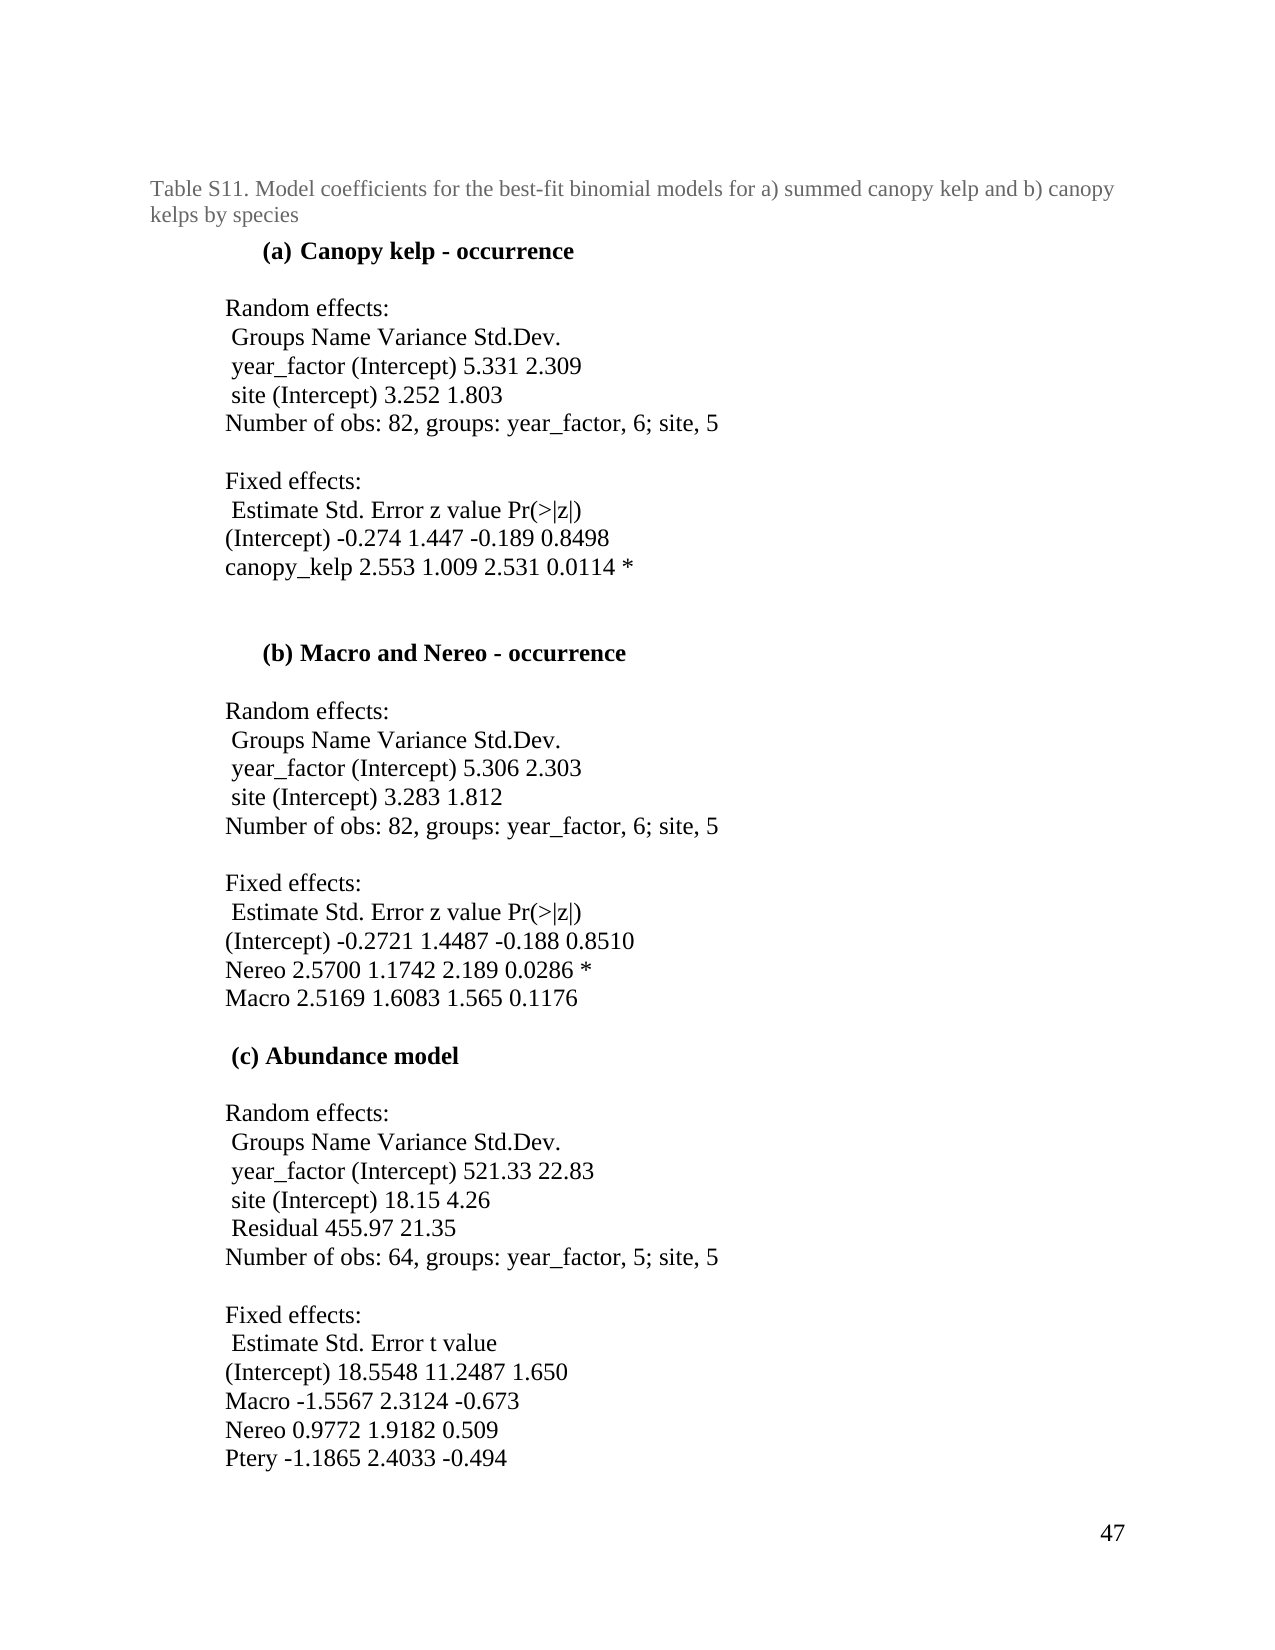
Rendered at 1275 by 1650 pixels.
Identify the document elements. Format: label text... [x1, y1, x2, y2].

text Random effects: [150, 293, 1125, 322]
text Fixed effects: [150, 466, 1125, 495]
text Number of obs: 82, groups: year_factor, 6; site, 5 [150, 811, 1125, 840]
text Groups Name Variance Std.Dev. [150, 725, 1125, 753]
text Random effects: [150, 1098, 1125, 1127]
text Nereo 0.9772 1.9182 0.509 [150, 1415, 1125, 1443]
text site (Intercept) 3.283 1.812 [150, 782, 1125, 811]
list Macro and Nereo - occurrence [262, 638, 1125, 667]
text Groups Name Variance Std.Dev. [150, 1127, 1125, 1156]
text Number of obs: 64, groups: year_factor, 5; site, 5 [150, 1242, 1125, 1271]
text Fixed effects: [150, 868, 1125, 897]
text Random effects: [150, 696, 1125, 725]
text year_factor (Intercept) 521.33 22.83 [150, 1156, 1125, 1185]
text Number of obs: 82, groups: year_factor, 6; site, 5 [150, 408, 1125, 437]
text (c) Abundance model [150, 1041, 1125, 1070]
text (Intercept) 18.5548 11.2487 1.650 [150, 1357, 1125, 1386]
text site (Intercept) 3.252 1.803 [150, 380, 1125, 408]
text Fixed effects: [150, 1300, 1125, 1328]
text Residual 455.97 21.35 [150, 1213, 1125, 1242]
text Groups Name Variance Std.Dev. [150, 322, 1125, 351]
text Macro -1.5567 2.3124 -0.673 [150, 1386, 1125, 1415]
text canopy_kelp 2.553 1.009 2.531 0.0114 * [150, 552, 1125, 581]
text Macro 2.5169 1.6083 1.565 0.1176 [150, 983, 1125, 1012]
text Ptery -1.1865 2.4033 -0.494 [150, 1443, 1125, 1472]
text Estimate Std. Error z value Pr(>|z|) [150, 897, 1125, 926]
subtitle Table S11. Model coefficients for the best-fit binomial models for a) summed canopy kelp and b) canopy kelps by species [150, 175, 1125, 228]
text year_factor (Intercept) 5.331 2.309 [150, 351, 1125, 380]
text Estimate Std. Error z value Pr(>|z|) [150, 495, 1125, 523]
text Nereo 2.5700 1.1742 2.189 0.0286 * [150, 955, 1125, 983]
text (Intercept) -0.274 1.447 -0.189 0.8498 [150, 523, 1125, 552]
text Estimate Std. Error t value [150, 1328, 1125, 1357]
text (Intercept) -0.2721 1.4487 -0.188 0.8510 [150, 926, 1125, 955]
text year_factor (Intercept) 5.306 2.303 [150, 753, 1125, 782]
list Canopy kelp - occurrence [262, 236, 1125, 265]
text site (Intercept) 18.15 4.26 [150, 1185, 1125, 1213]
